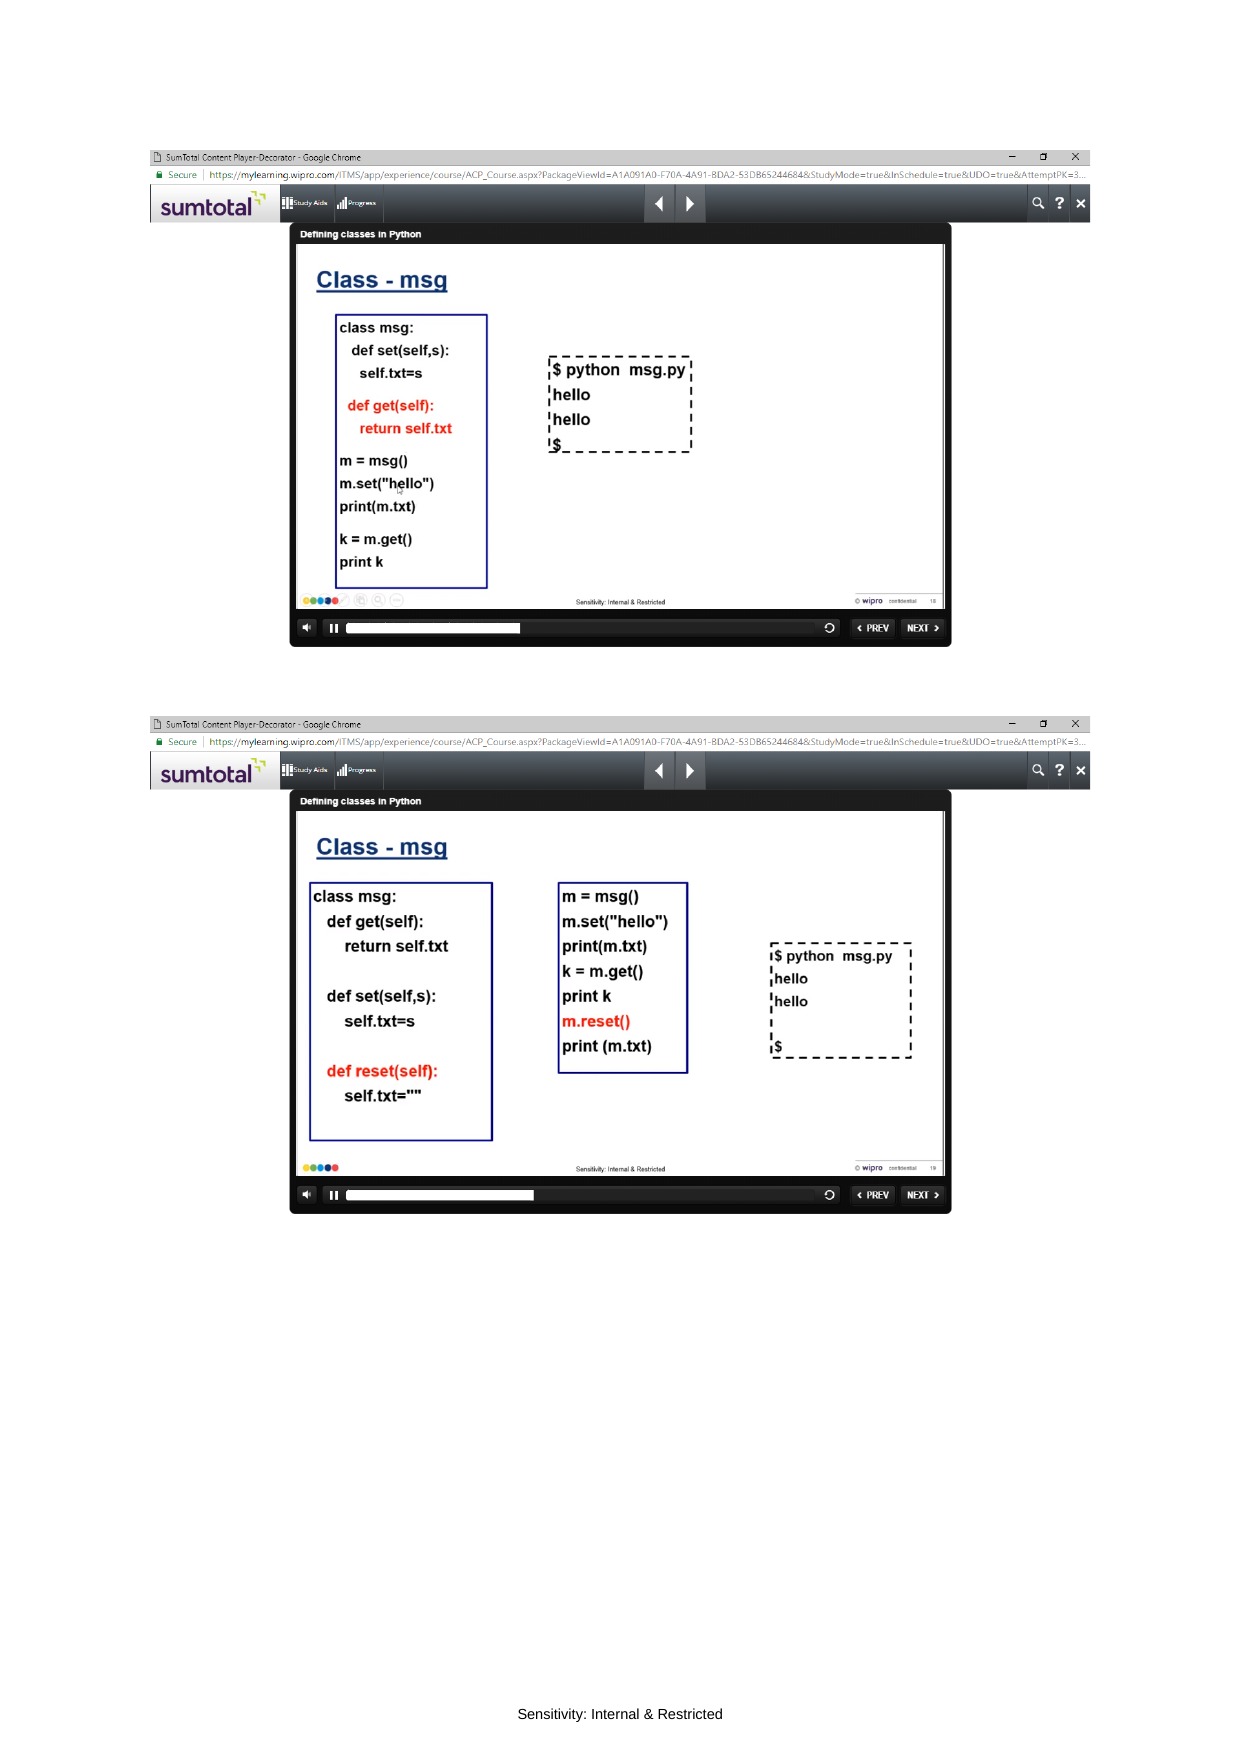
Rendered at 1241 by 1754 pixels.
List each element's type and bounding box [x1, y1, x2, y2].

picture [150, 716, 1091, 1218]
picture [150, 150, 1091, 651]
